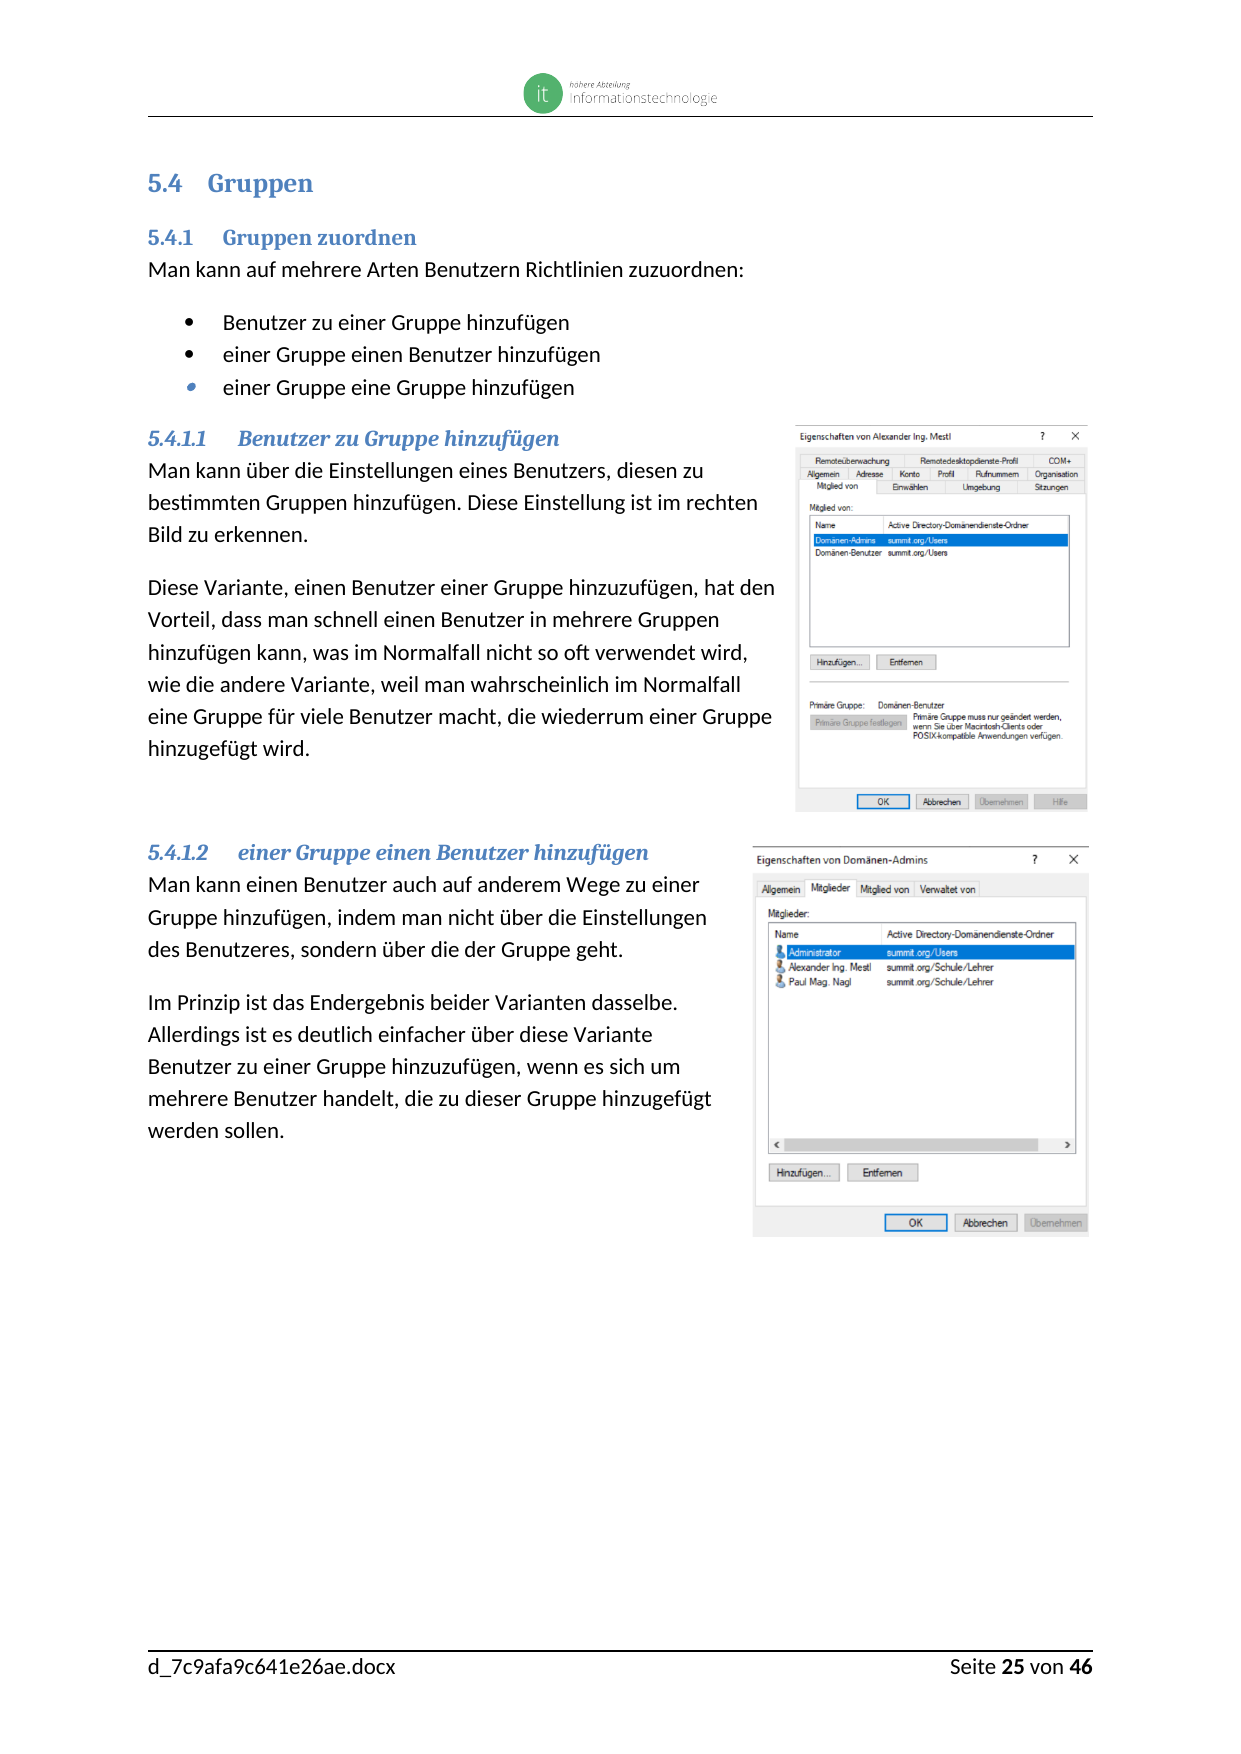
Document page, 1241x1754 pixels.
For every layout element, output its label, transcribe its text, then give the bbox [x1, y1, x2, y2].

subtitle Benutzer zu Gruppe hinzufügen [148, 426, 793, 452]
subtitle einer Gruppe einen Benutzer hinzufügen [148, 840, 1093, 867]
subtitle Gruppen zuordnen [148, 225, 1093, 251]
text Man kann einen Benutzer auch auf anderem Wege zu einer Gruppe hinzufügen, indem man nicht über die Einstellungen des Benutzeres, sondern über die der Gruppe geht. [148, 870, 751, 963]
list Benutzer zu einer Gruppe hinzufügen [185, 308, 1093, 336]
subtitle Gruppen [148, 168, 1093, 199]
text Im Prinzip ist das Endergebnis beider Varianten dasselbe. Allerdings ist es deutlich einfacher über diese Variante Benutzer zu einer Gruppe hinzuzufügen, wenn es sich um mehrere Benutzer handelt, die zu dieser Gruppe hinzugefügt werden sollen. [148, 988, 751, 1144]
list einer Gruppe einen Benutzer hinzufügen [185, 340, 1093, 368]
picture [523, 73, 717, 114]
picture [751, 846, 1089, 1234]
picture [793, 425, 1088, 810]
text Man kann über die Einstellungen eines Benutzers, diesen zu bestimmten Gruppen hinzufügen. Diese Einstellung ist im rechten Bild zu erkennen. [148, 456, 793, 548]
text Diese Variante, einen Benutzer einer Gruppe hinzuzufügen, hat den Vorteil, dass man schnell einen Benutzer in mehrere Gruppen hinzufügen kann, was im Normalfall nicht so oft verwendet wird, wie die andere Variante, weil man wahrscheinlich im Normalfall eine Gruppe für viele Benutzer macht, die wiederrum einer Gruppe hinzugefügt wird. [148, 573, 793, 762]
text Man kann auf mehrere Arten Benutzern Richtlinien zuzuordnen: [148, 255, 1093, 283]
list einer Gruppe eine Gruppe hinzufügen [185, 373, 1093, 401]
